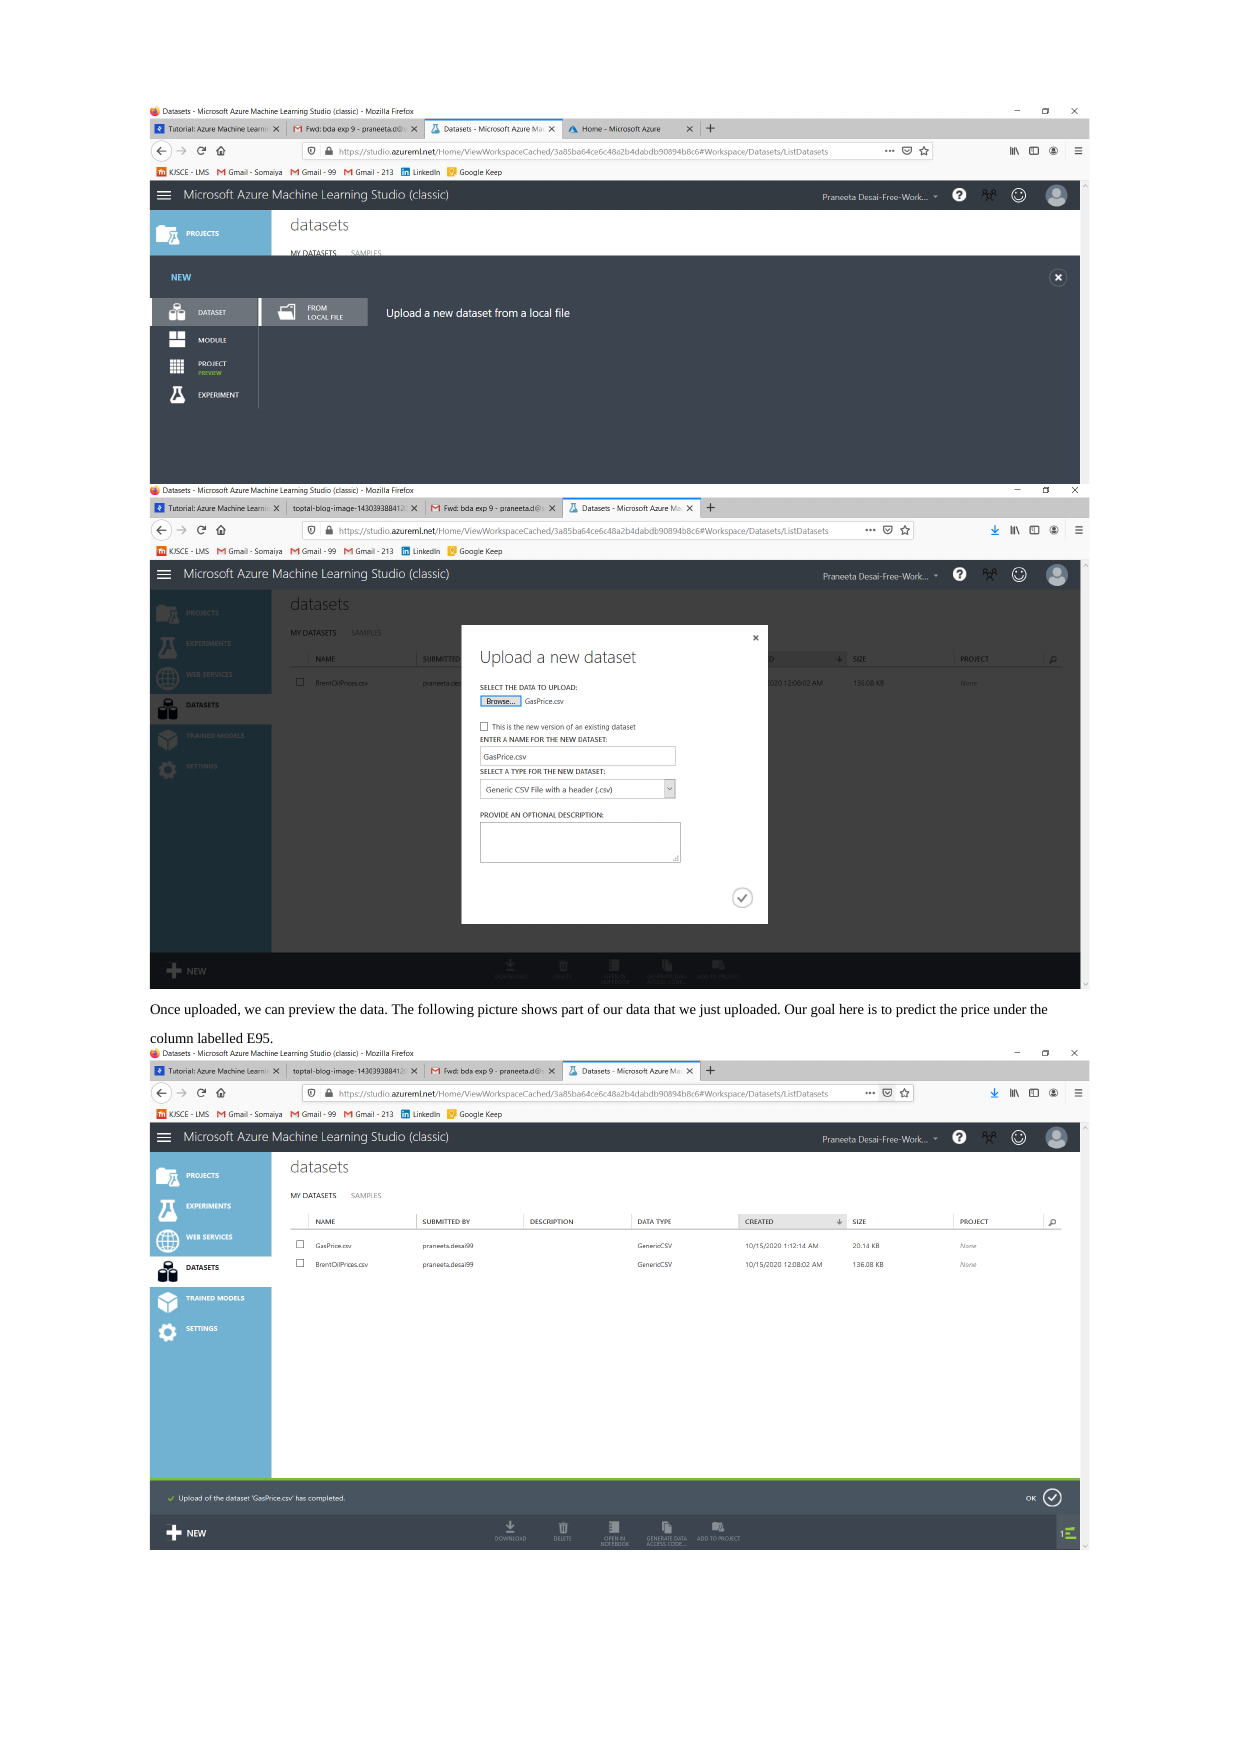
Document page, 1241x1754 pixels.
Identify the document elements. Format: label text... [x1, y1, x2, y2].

picture [149, 1046, 1090, 1550]
text Once uploaded, we can preview the data. The following picture shows part of our data that we just uploaded. Our goal here is to predict the price under the column labelled E95. [150, 989, 1090, 1046]
picture [149, 104, 1090, 989]
